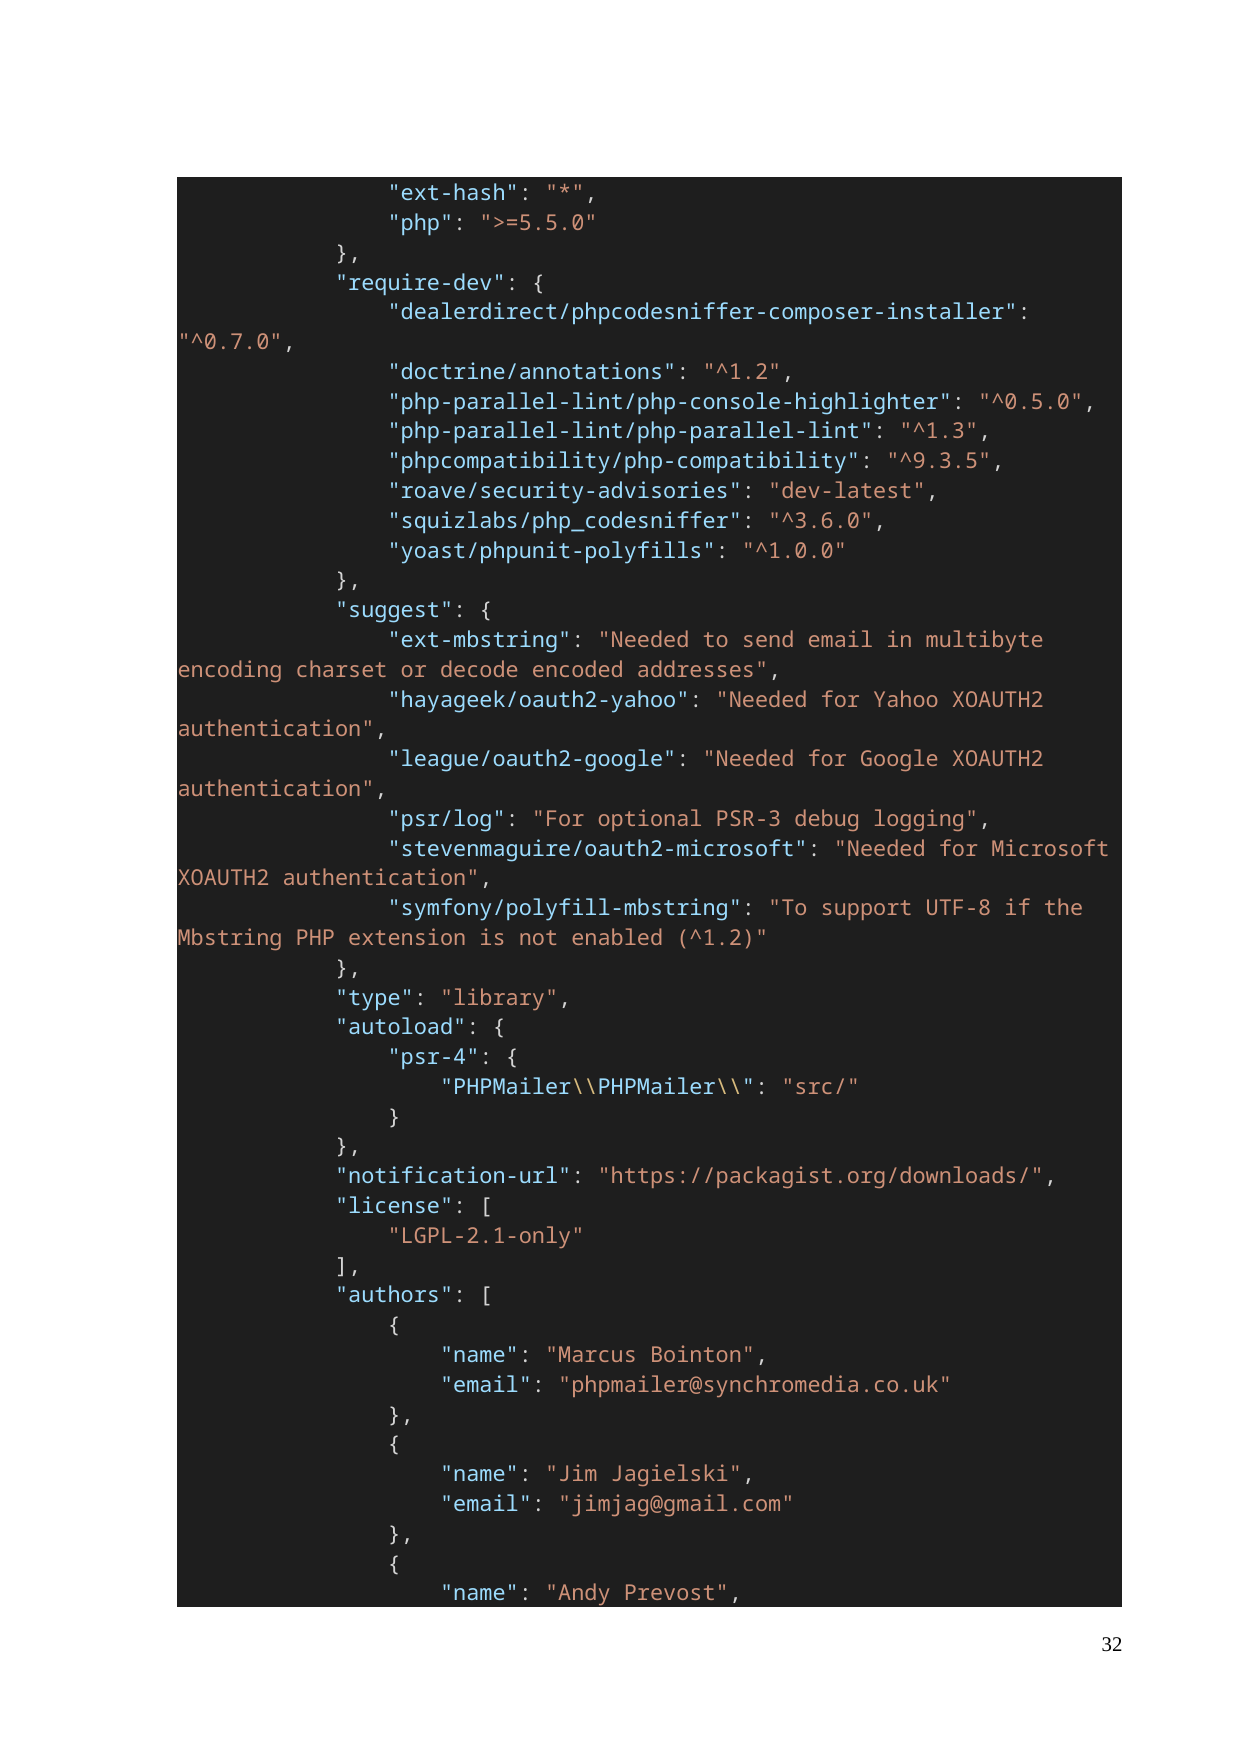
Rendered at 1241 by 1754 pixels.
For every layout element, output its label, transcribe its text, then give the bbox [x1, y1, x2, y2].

text "require-dev": { [177, 267, 1122, 296]
text "name": "Andy Prevost", [177, 1577, 1122, 1607]
text "license": [ [177, 1190, 1122, 1220]
text "roave/security-advisories": "dev-latest", [177, 475, 1122, 505]
text "phpcompatibility/php-compatibility": "^9.3.5", [177, 445, 1122, 475]
text }, [177, 1518, 1122, 1548]
text "email": "phpmailer@synchromedia.co.uk" [177, 1369, 1122, 1399]
text "autoload": { [177, 1011, 1122, 1041]
text "PHPMailer\\PHPMailer\\": "src/" [177, 1071, 1122, 1101]
text } [177, 1101, 1122, 1131]
text "notification-url": "https://packagist.org/downloads/", [177, 1160, 1122, 1190]
text "dealerdirect/phpcodesniffer-composer-installer": "^0.7.0", [177, 296, 1122, 356]
text "psr/log": "For optional PSR-3 debug logging", [177, 803, 1122, 833]
text }, [177, 564, 1122, 594]
text "php-parallel-lint/php-console-highlighter": "^0.5.0", [177, 386, 1122, 416]
text "email": "jimjag@gmail.com" [177, 1488, 1122, 1518]
text { [177, 1548, 1122, 1577]
text "doctrine/annotations": "^1.2", [177, 356, 1122, 386]
text "php-parallel-lint/php-parallel-lint": "^1.3", [177, 416, 1122, 445]
text { [177, 1309, 1122, 1339]
text "LGPL-2.1-only" [177, 1220, 1122, 1250]
text "name": "Marcus Bointon", [177, 1339, 1122, 1369]
text "yoast/phpunit-polyfills": "^1.0.0" [177, 535, 1122, 564]
text "suggest": { [177, 594, 1122, 624]
text "php": ">=5.5.0" [177, 207, 1122, 237]
text }, [177, 1399, 1122, 1428]
text "type": "library", [177, 982, 1122, 1011]
text }, [177, 1131, 1122, 1160]
text }, [177, 237, 1122, 267]
text ], [177, 1250, 1122, 1279]
text "squizlabs/php_codesniffer": "^3.6.0", [177, 505, 1122, 535]
text "ext-mbstring": "Needed to send email in multibyte encoding charset or decode encoded addresses", [177, 624, 1122, 684]
text "hayageek/oauth2-yahoo": "Needed for Yahoo XOAUTH2 authentication", [177, 684, 1122, 743]
text "name": "Jim Jagielski", [177, 1458, 1122, 1488]
text "league/oauth2-google": "Needed for Google XOAUTH2 authentication", [177, 743, 1122, 803]
text { [177, 1428, 1122, 1458]
text "psr-4": { [177, 1041, 1122, 1071]
text "stevenmaguire/oauth2-microsoft": "Needed for Microsoft XOAUTH2 authentication", [177, 833, 1122, 892]
text "symfony/polyfill-mbstring": "To support UTF-8 if the Mbstring PHP extension is not enabled (^1.2)" [177, 892, 1122, 952]
text "ext-hash": "*", [177, 177, 1122, 207]
text "authors": [ [177, 1279, 1122, 1309]
text }, [177, 952, 1122, 982]
